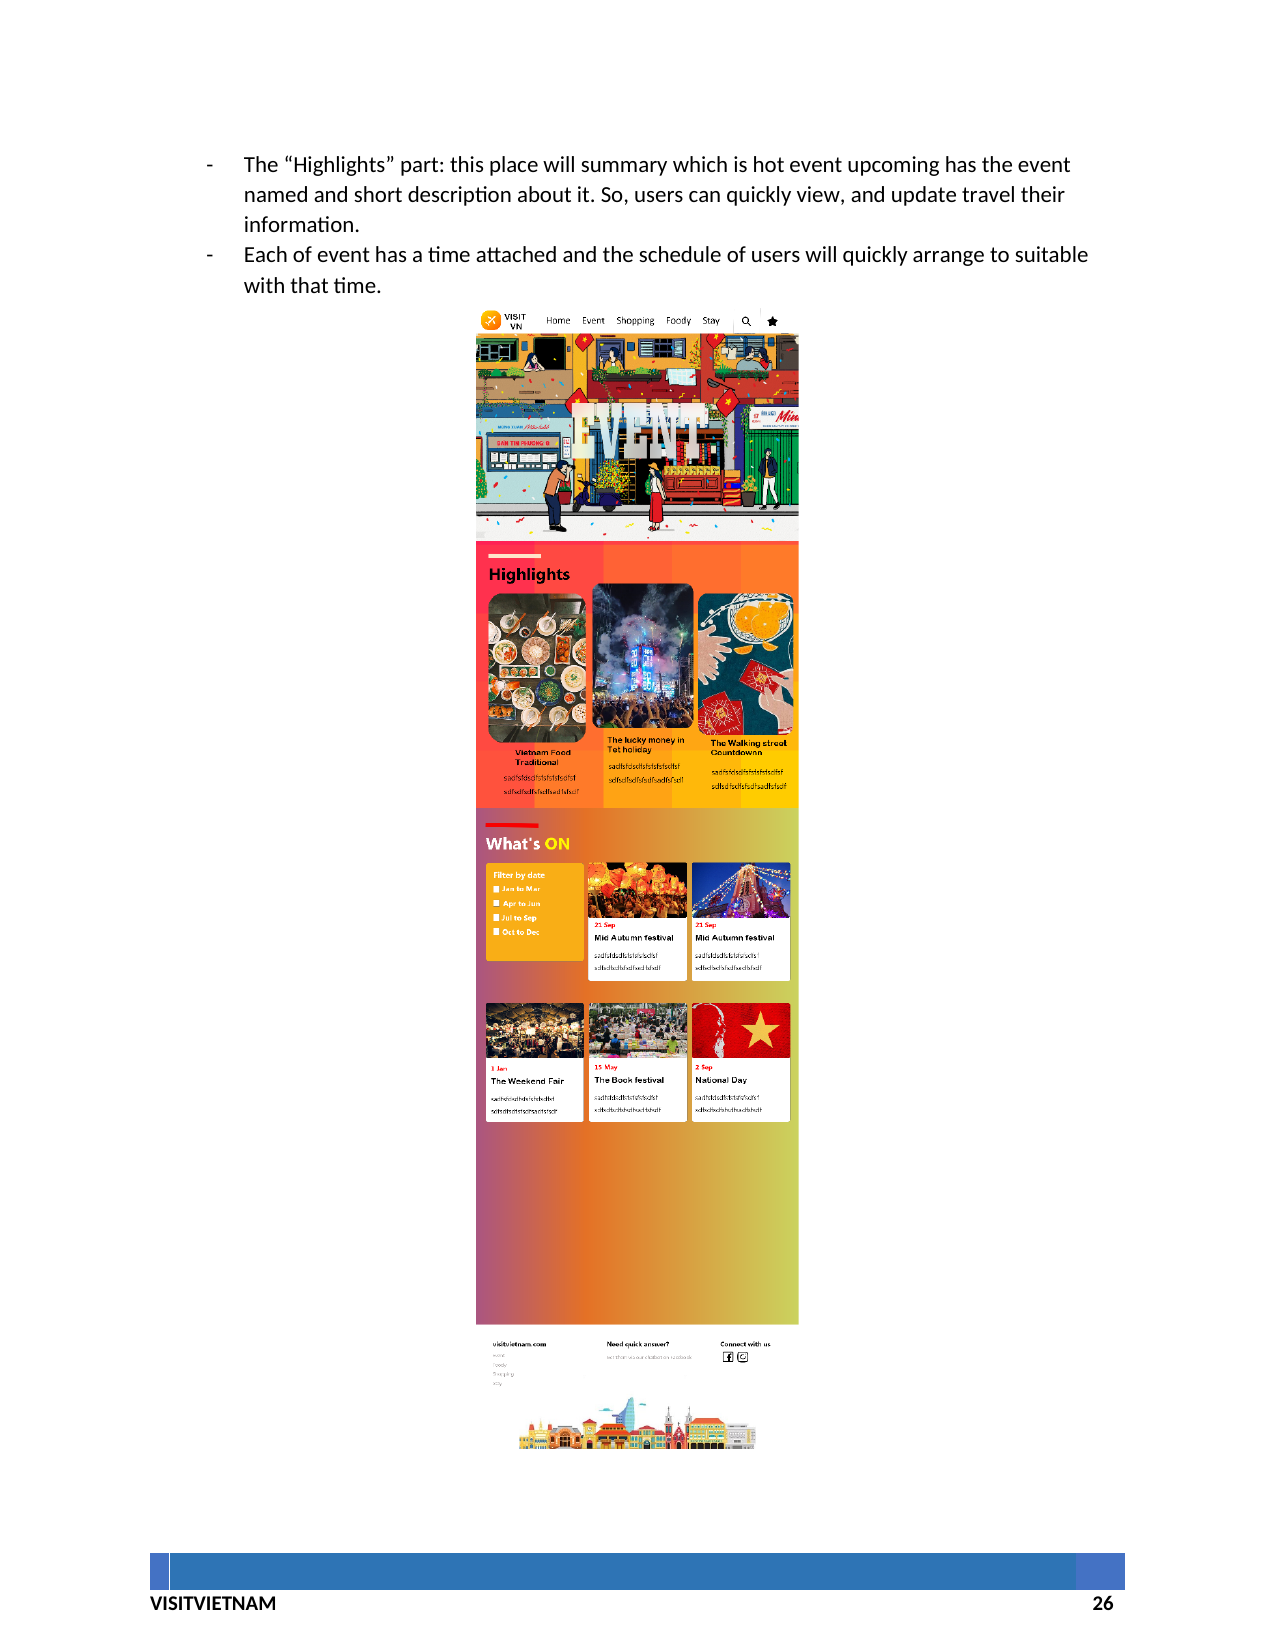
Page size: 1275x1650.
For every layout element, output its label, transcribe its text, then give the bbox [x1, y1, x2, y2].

list Each of event has a time attached and the schedule of users will quickly arrange to suitable with that time. [206, 241, 1125, 299]
list The “Highlights” part: this place will summary which is hot event upcoming has the event named and short description about it. So, users can quickly view, and update travel their information. [206, 150, 1125, 238]
picture [476, 308, 799, 1449]
